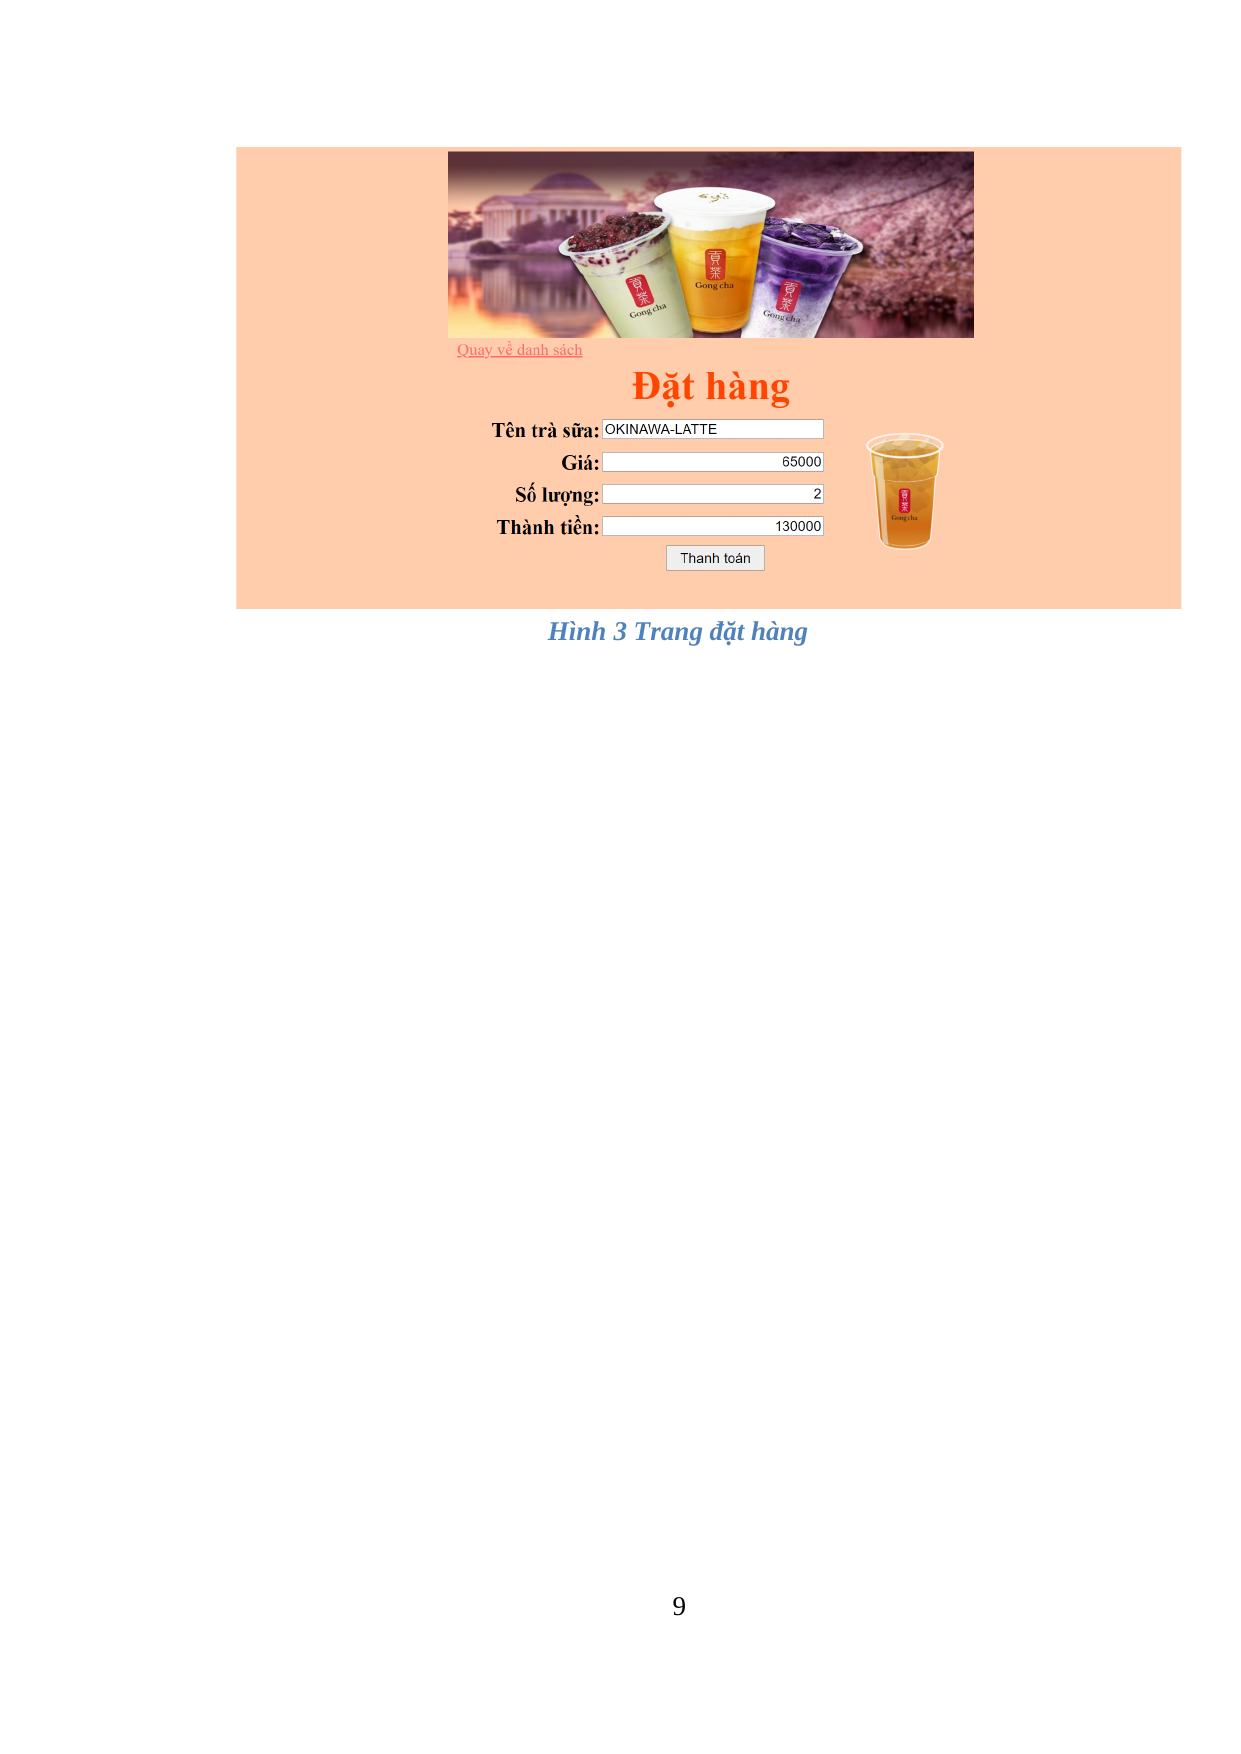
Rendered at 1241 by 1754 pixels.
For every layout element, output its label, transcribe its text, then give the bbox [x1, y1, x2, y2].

picture [236, 147, 1182, 609]
text Hình 3 Trang đặt hàng [177, 615, 1122, 646]
